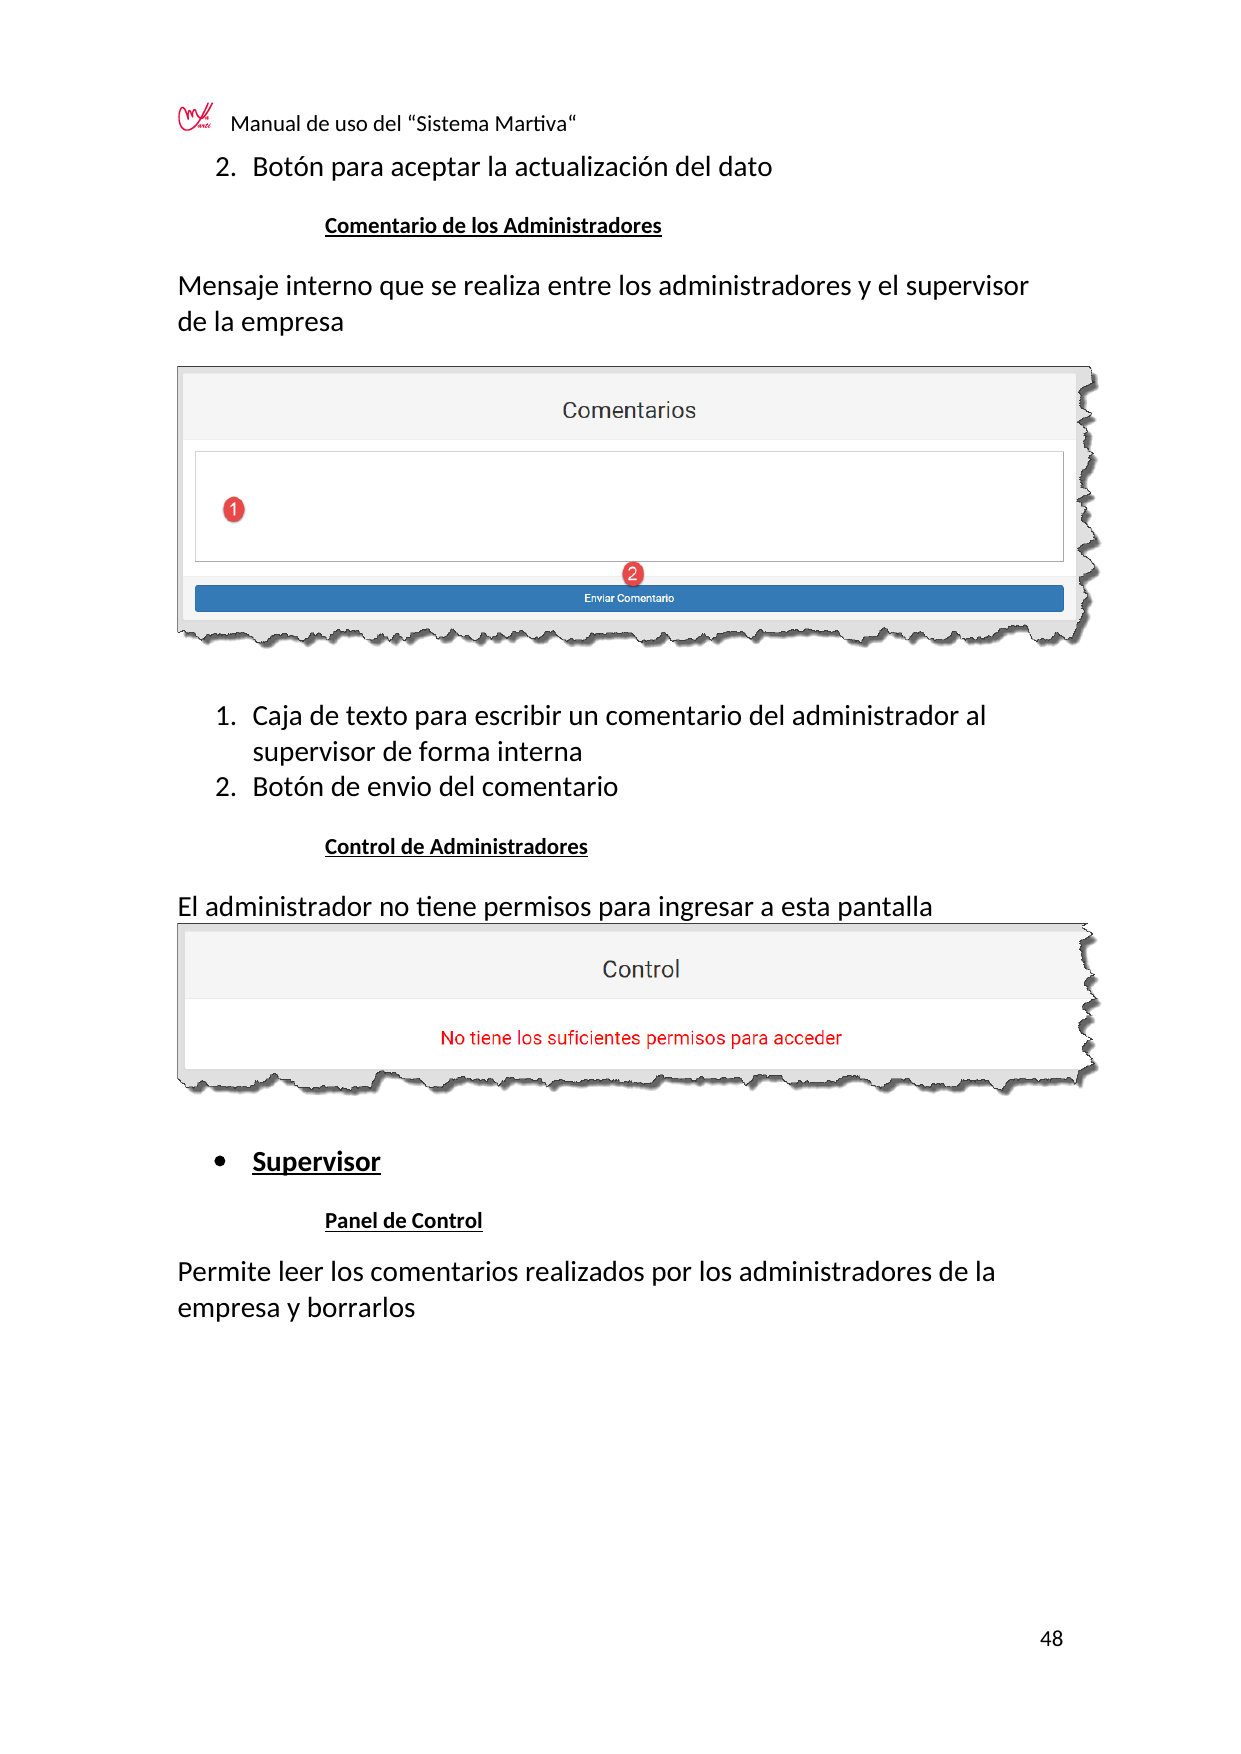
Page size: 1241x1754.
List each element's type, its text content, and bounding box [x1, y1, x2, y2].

list Supervisor [215, 1143, 1063, 1178]
picture [177, 923, 1115, 1108]
text Panel de Control [251, 1206, 1063, 1234]
text Permite leer los comentarios realizados por los administradores de la empresa y borrarlos [177, 1253, 1063, 1324]
list Botón para aceptar la actualización del dato [215, 148, 1063, 183]
text El administrador no tiene permisos para ingresar a esta pantalla [177, 888, 1063, 923]
text Control de Administradores [251, 832, 1063, 860]
picture [177, 101, 215, 132]
text Comentario de los Administradores [251, 211, 1063, 239]
list Caja de texto para escribir un comentario del administrador al supervisor de forma interna [215, 697, 1063, 768]
text Mensaje interno que se realiza entre los administradores y el supervisor de la empresa [177, 267, 1063, 338]
list Botón de envio del comentario [215, 768, 1063, 804]
picture [177, 366, 1113, 662]
